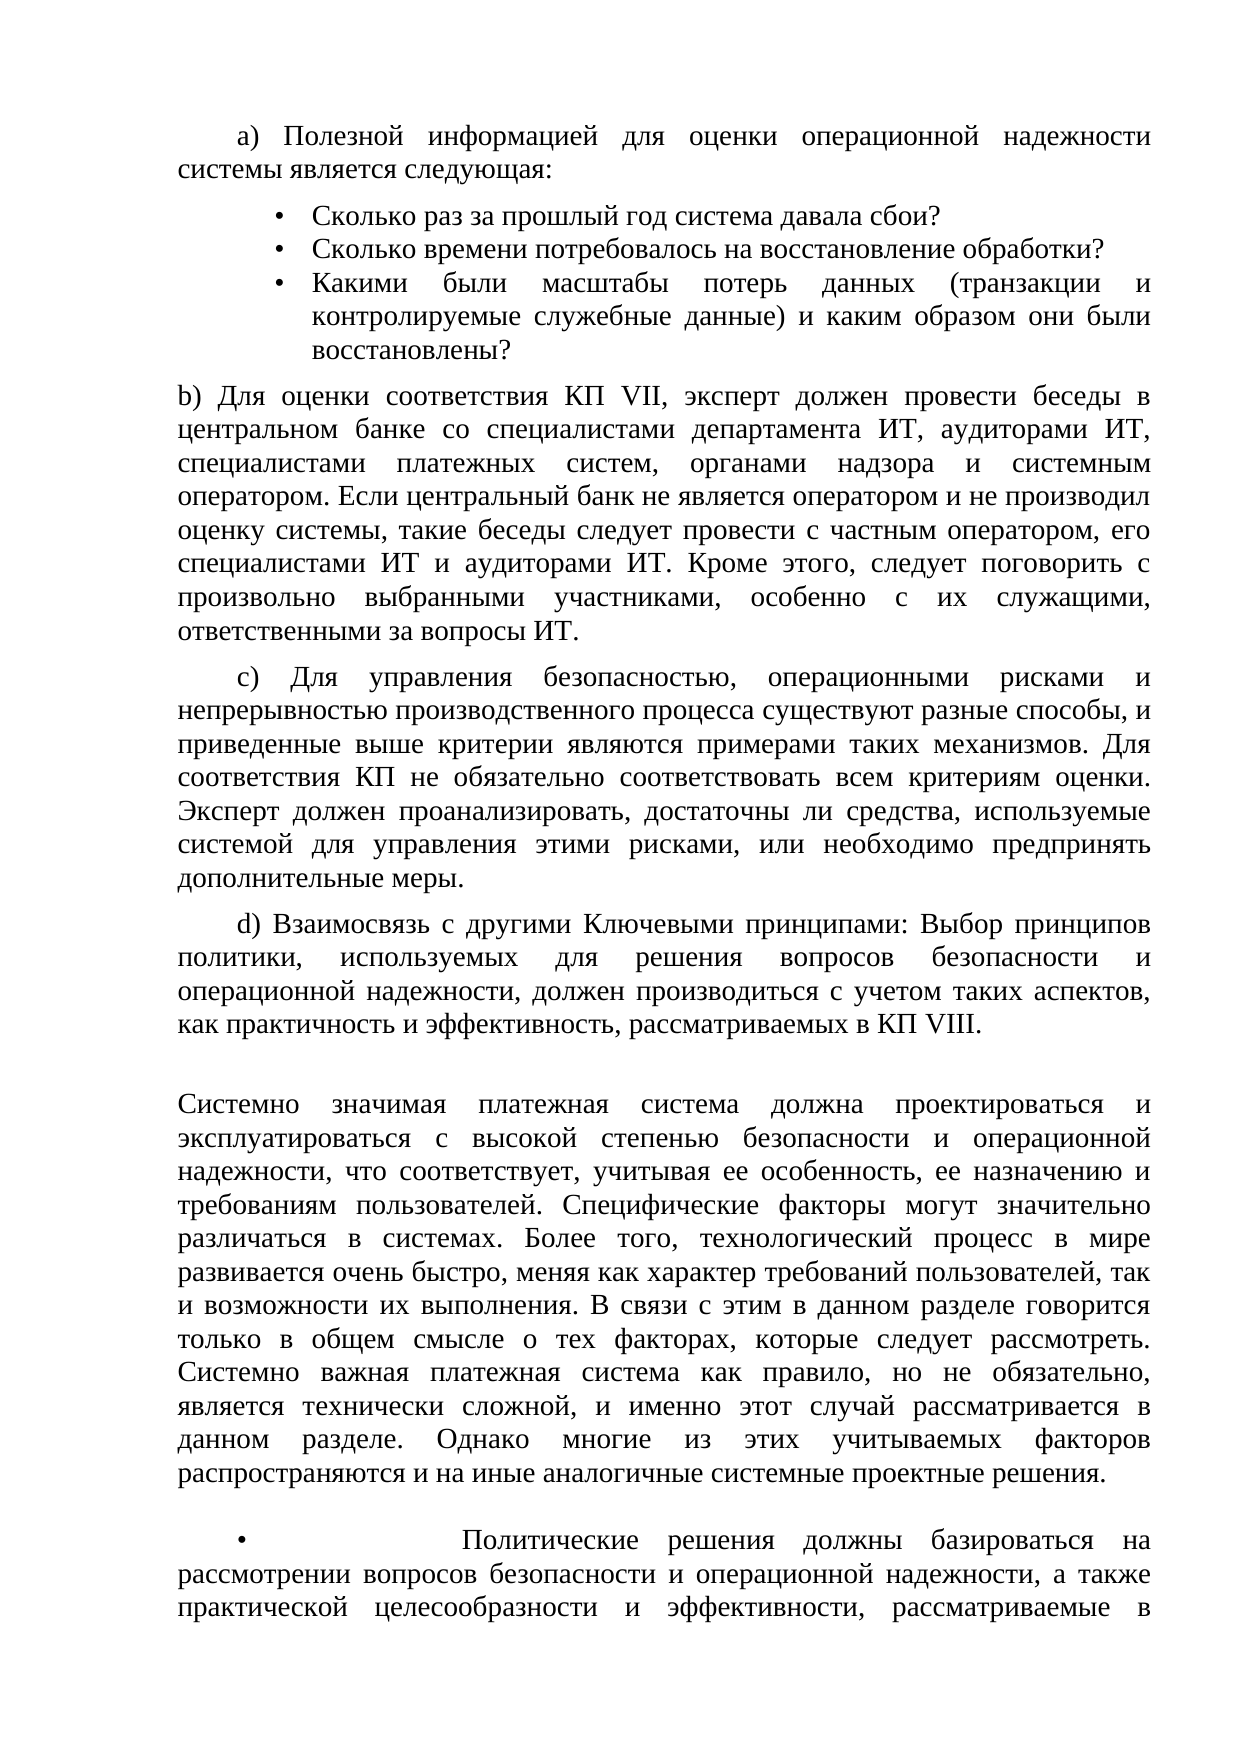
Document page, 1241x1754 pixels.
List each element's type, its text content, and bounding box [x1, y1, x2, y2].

text Системно значимая платежная система должна проектироваться и эксплуатироваться с высокой степенью безопасности и операционной надежности, что соответствует, учитывая ее особенность, ее назначению и требованиям пользователей. Специфические факторы могут значительно различаться в системах. Более того, технологический процесс в мире развивается очень быстро, меняя как характер требований пользователей, так и возможности их выполнения. В связи с этим в данном разделе говорится только в общем смысле о тех факторах, которые следует рассмотреть. Системно важная платежная система как правило, но не обязательно, является технически сложной, и именно этот случай рассматривается в данном разделе. Однако многие из этих учитываемых факторов распространяются и на иные аналогичные системные проектные решения. [177, 1086, 1152, 1489]
text a) Полезной информацией для оценки операционной надежности системы является следующая: [177, 118, 1152, 185]
text b) Для оценки соответствия КП VII, эксперт должен провести беседы в центральном банке со специалистами департамента ИТ, аудиторами ИТ, специалистами платежных систем, органами надзора и системным оператором. Если центральный банк не является оператором и не производил оценку системы, такие беседы следует провести с частным оператором, его специалистами ИТ и аудиторами ИТ. Кроме этого, следует поговорить с произвольно выбранными участниками, особенно с их служащими, ответственными за вопросы ИТ. [177, 378, 1152, 646]
list Сколько времени потребовалось на восстановление обработки? [274, 231, 1152, 265]
list Сколько раз за прошлый год система давала сбои? [274, 198, 1152, 231]
text d) Взаимосвязь с другими Ключевыми принципами: Выбор принципов политики, используемых для решения вопросов безопасности и операционной надежности, должен производиться с учетом таких аспектов, как практичность и эффективность, рассматриваемых в КП VIII. [177, 906, 1152, 1040]
list Какими были масштабы потерь данных (транзакции и контролируемые служебные данные) и каким образом они были восстановлены? [274, 265, 1152, 365]
text c) Для управления безопасностью, операционными рисками и непрерывностью производственного процесса существуют разные способы, и приведенные выше критерии являются примерами таких механизмов. Для соответствия КП не обязательно соответствовать всем критериям оценки. Эксперт должен проанализировать, достаточны ли средства, используемые системой для управления этими рисками, или необходимо предпринять дополнительные меры. [177, 659, 1152, 893]
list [177, 1522, 1152, 1623]
